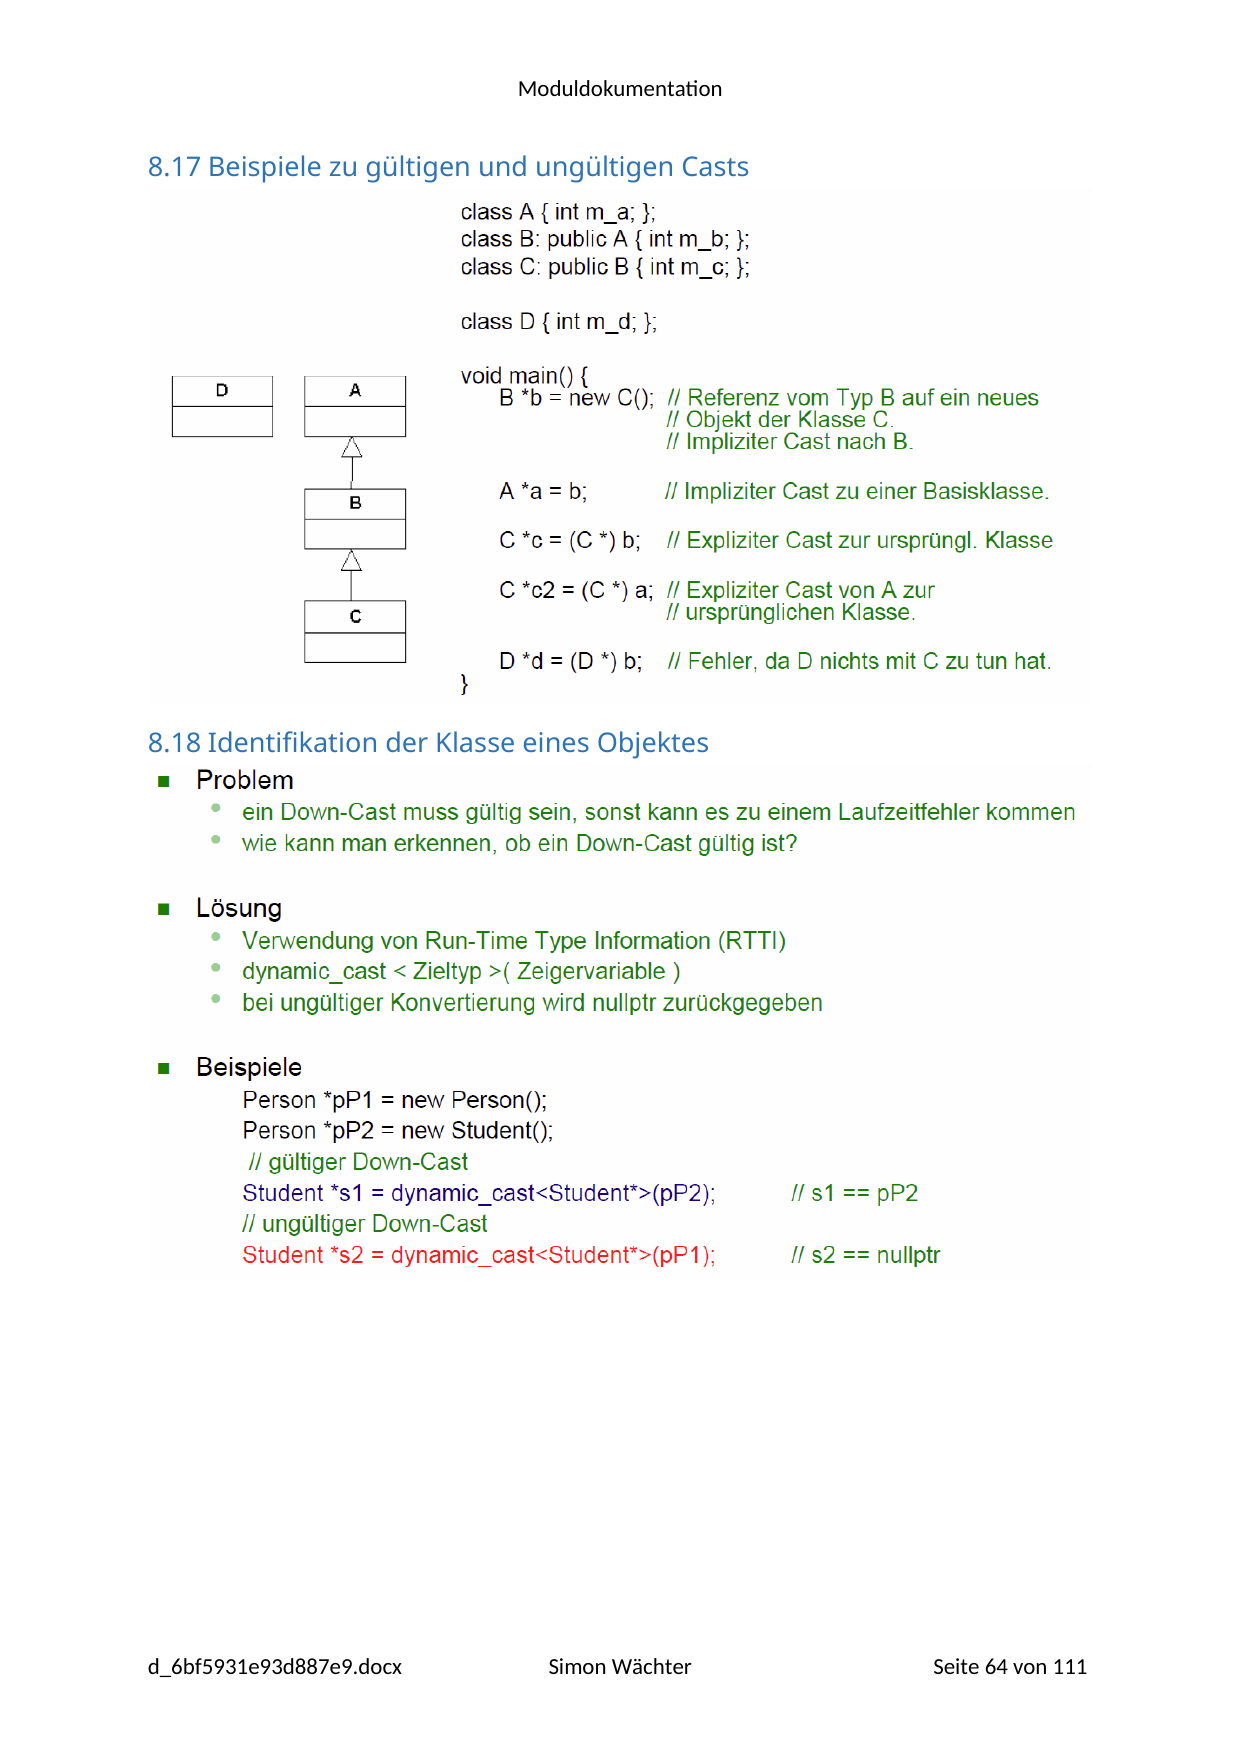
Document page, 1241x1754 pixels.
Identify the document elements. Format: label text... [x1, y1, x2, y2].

picture [147, 763, 1093, 1280]
subtitle Beispiele zu gültigen und ungültigen Casts [148, 148, 1093, 184]
subtitle Identifikation der Klasse eines Objektes [148, 723, 1093, 760]
picture [147, 187, 1093, 705]
